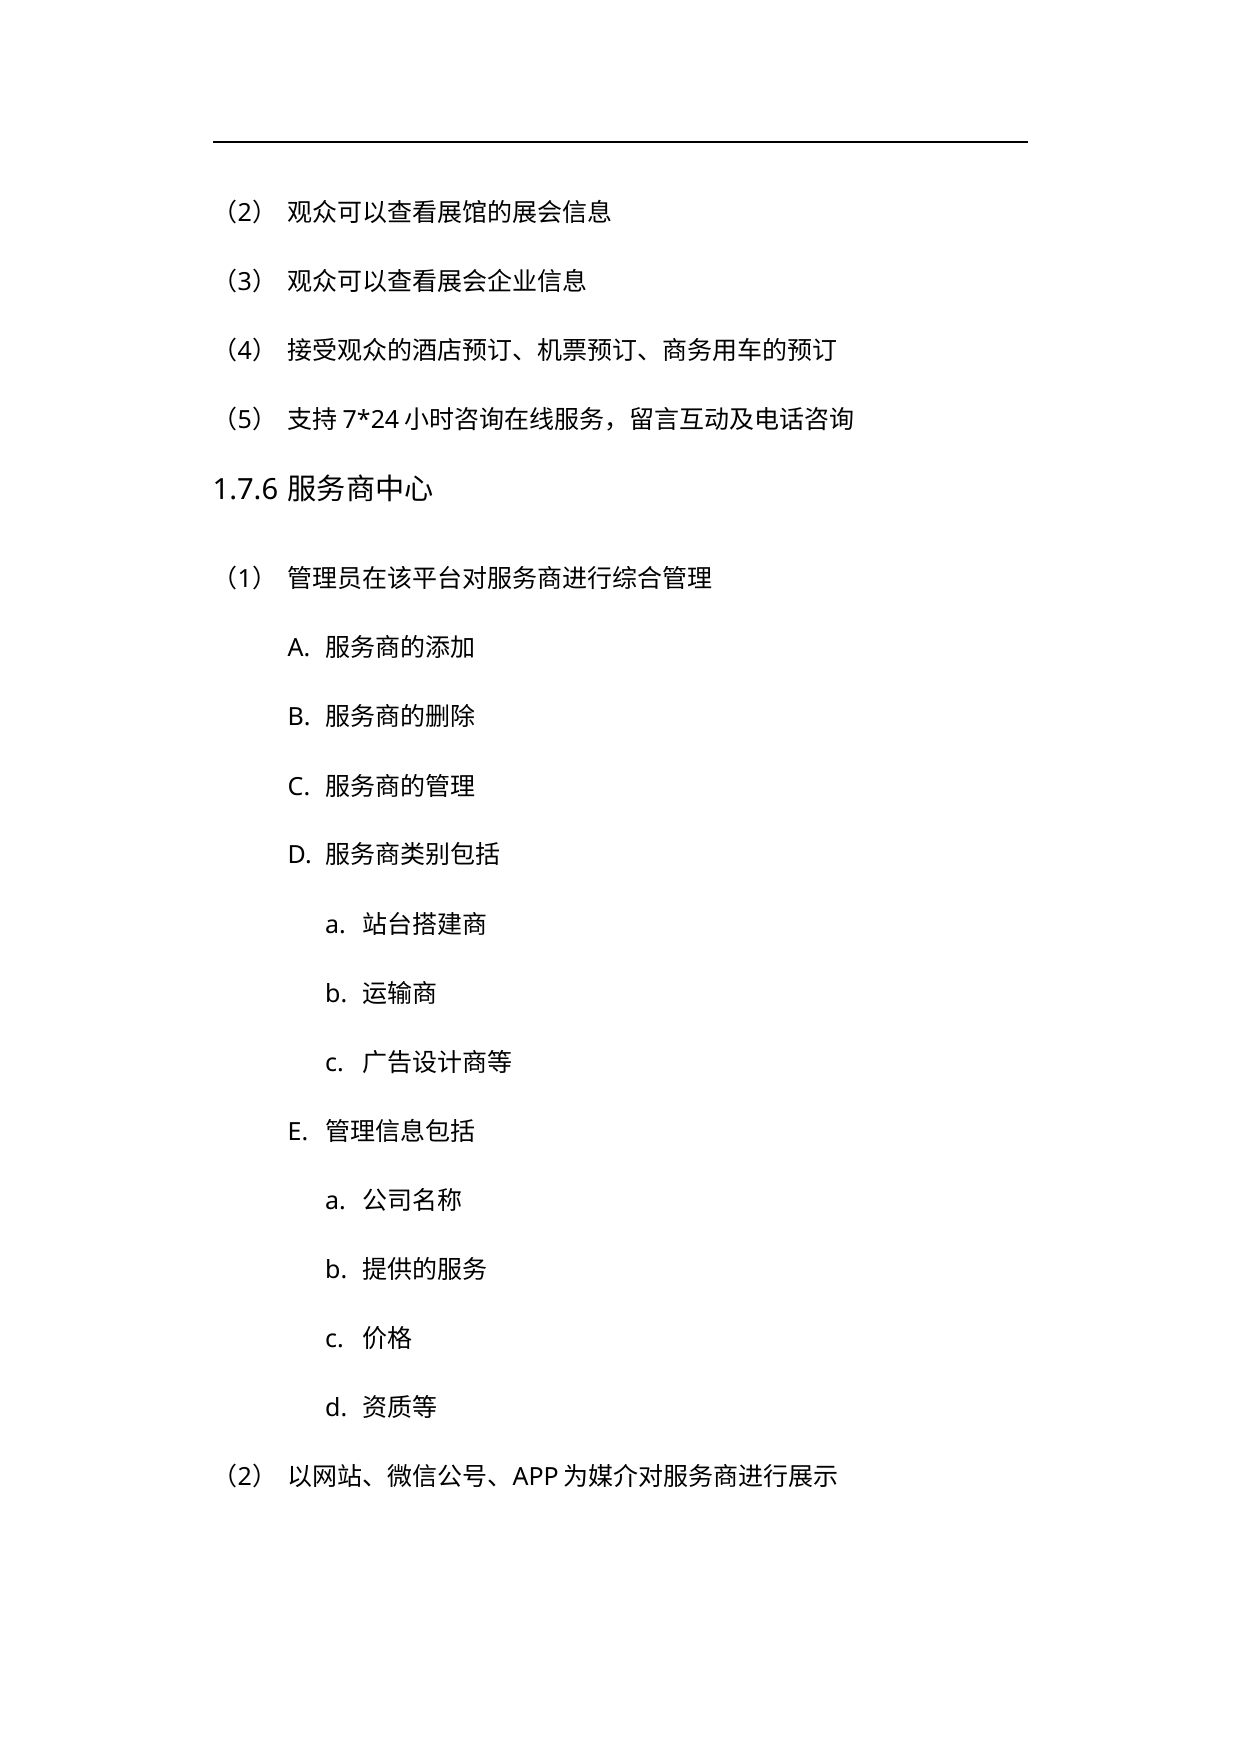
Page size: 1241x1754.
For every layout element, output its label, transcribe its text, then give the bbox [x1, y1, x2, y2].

list 管理信息包括 [287, 1107, 1028, 1151]
list 公司名称 [325, 1176, 1028, 1221]
list 广告设计商等 [325, 1038, 1028, 1082]
list 站台搭建商 [325, 900, 1028, 944]
list 以网站、微信公号、APP为媒介对服务商进行展示 [212, 1453, 1028, 1497]
list 价格 [325, 1314, 1028, 1359]
list 观众可以查看展馆的展会信息 [212, 188, 1028, 232]
list 观众可以查看展会企业信息 [212, 257, 1028, 302]
list 支持7*24小时咨询在线服务，留言互动及电话咨询 [212, 396, 1028, 440]
list 运输商 [325, 969, 1028, 1013]
list 服务商的管理 [287, 762, 1028, 806]
list 资质等 [325, 1384, 1028, 1428]
list 服务商的删除 [287, 693, 1028, 737]
list 提供的服务 [325, 1246, 1028, 1289]
subtitle 服务商中心 [212, 465, 1028, 509]
list 管理员在该平台对服务商进行综合管理 [212, 555, 1028, 599]
list 服务商的添加 [287, 624, 1028, 668]
list 服务商类别包括 [287, 831, 1028, 875]
list 接受观众的酒店预订、机票预订、商务用车的预订 [212, 327, 1028, 371]
